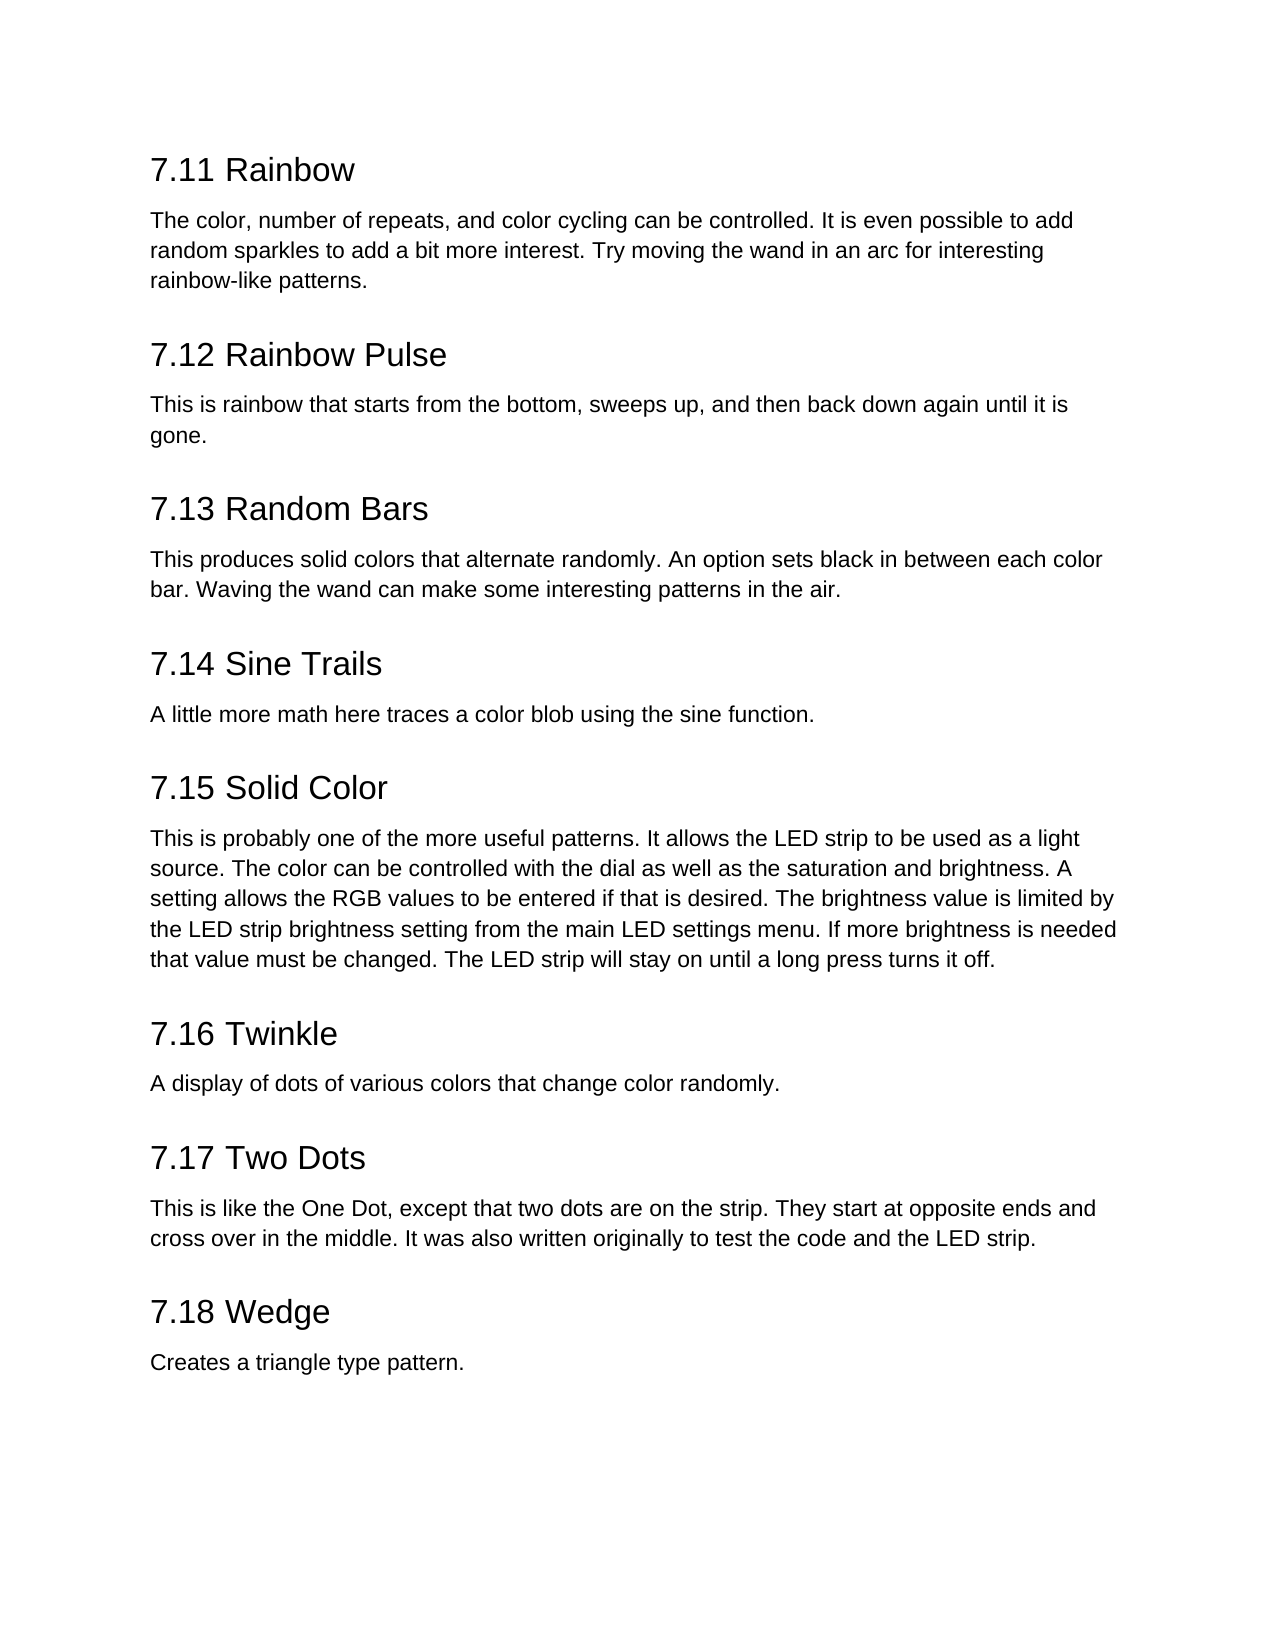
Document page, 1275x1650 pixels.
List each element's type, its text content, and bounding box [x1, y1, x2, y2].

subtitle Solid Color [150, 768, 1125, 807]
text This is rainbow that starts from the bottom, sweeps up, and then back down again until it is gone. [150, 391, 1125, 448]
subtitle Rainbow [150, 150, 1125, 188]
text This is like the One Dot, except that two dots are on the strip. They start at opposite ends and cross over in the middle. It was also written originally to test the code and the LED strip. [150, 1194, 1125, 1251]
subtitle Two Dots [150, 1138, 1125, 1176]
text This produces solid colors that alternate randomly. An option sets black in between each color bar. Waving the wand can make some interesting patterns in the air. [150, 546, 1125, 603]
text This is probably one of the more useful patterns. It allows the LED strip to be used as a light source. The color can be controlled with the dial as well as the saturation and brightness. A setting allows the RGB values to be entered if that is desired. The brightness value is limited by the LED strip brightness setting from the main LED settings menu. If more brightness is needed that value must be changed. The LED strip will stay on until a long press turns it off. [150, 825, 1125, 972]
subtitle Rainbow Pulse [150, 335, 1125, 373]
subtitle Random Bars [150, 489, 1125, 528]
subtitle Sine Trails [150, 644, 1125, 682]
subtitle Twinkle [150, 1013, 1125, 1052]
text The color, number of repeats, and color cycling can be controlled. It is even possible to add random sparkles to add a bit more interest. Try moving the wand in an arc for interesting rainbow-like patterns. [150, 207, 1125, 293]
subtitle Wedge [150, 1292, 1125, 1331]
text Creates a triangle type pattern. [150, 1349, 1125, 1376]
text A little more math here traces a color blob using the sine function. [150, 701, 1125, 727]
text A display of dots of various colors that change color randomly. [150, 1070, 1125, 1097]
